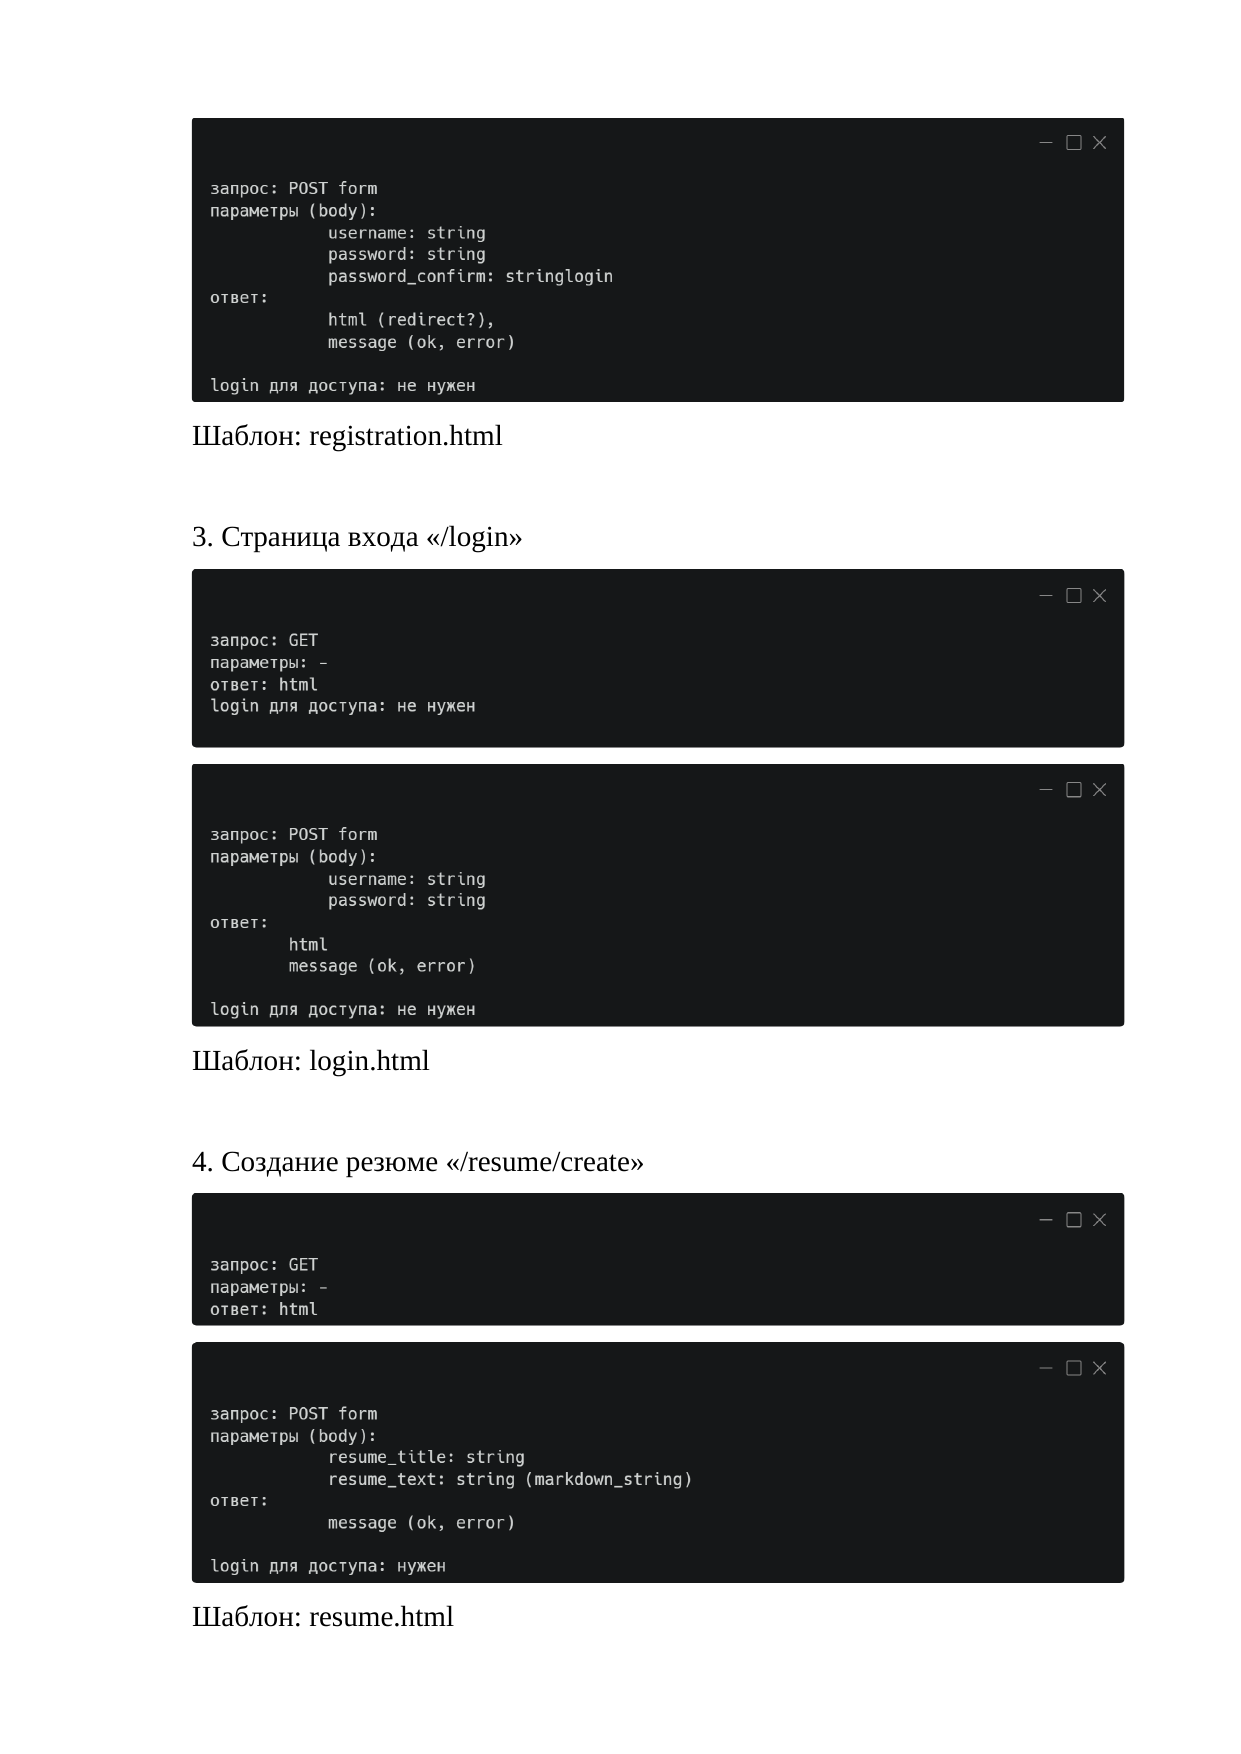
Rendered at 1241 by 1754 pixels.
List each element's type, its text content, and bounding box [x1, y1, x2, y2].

picture [191, 1342, 1125, 1583]
list Создание резюме «/resume/create» [118, 1144, 1122, 1177]
picture [191, 764, 1125, 1027]
text Шаблон: login.html [192, 1043, 1122, 1077]
picture [191, 118, 1125, 402]
text Шаблон: resume.html [192, 1599, 1122, 1633]
picture [191, 1193, 1125, 1326]
text Шаблон: registration.html [118, 418, 1122, 452]
picture [191, 569, 1125, 748]
list Страница входа «/login» [118, 519, 1122, 552]
